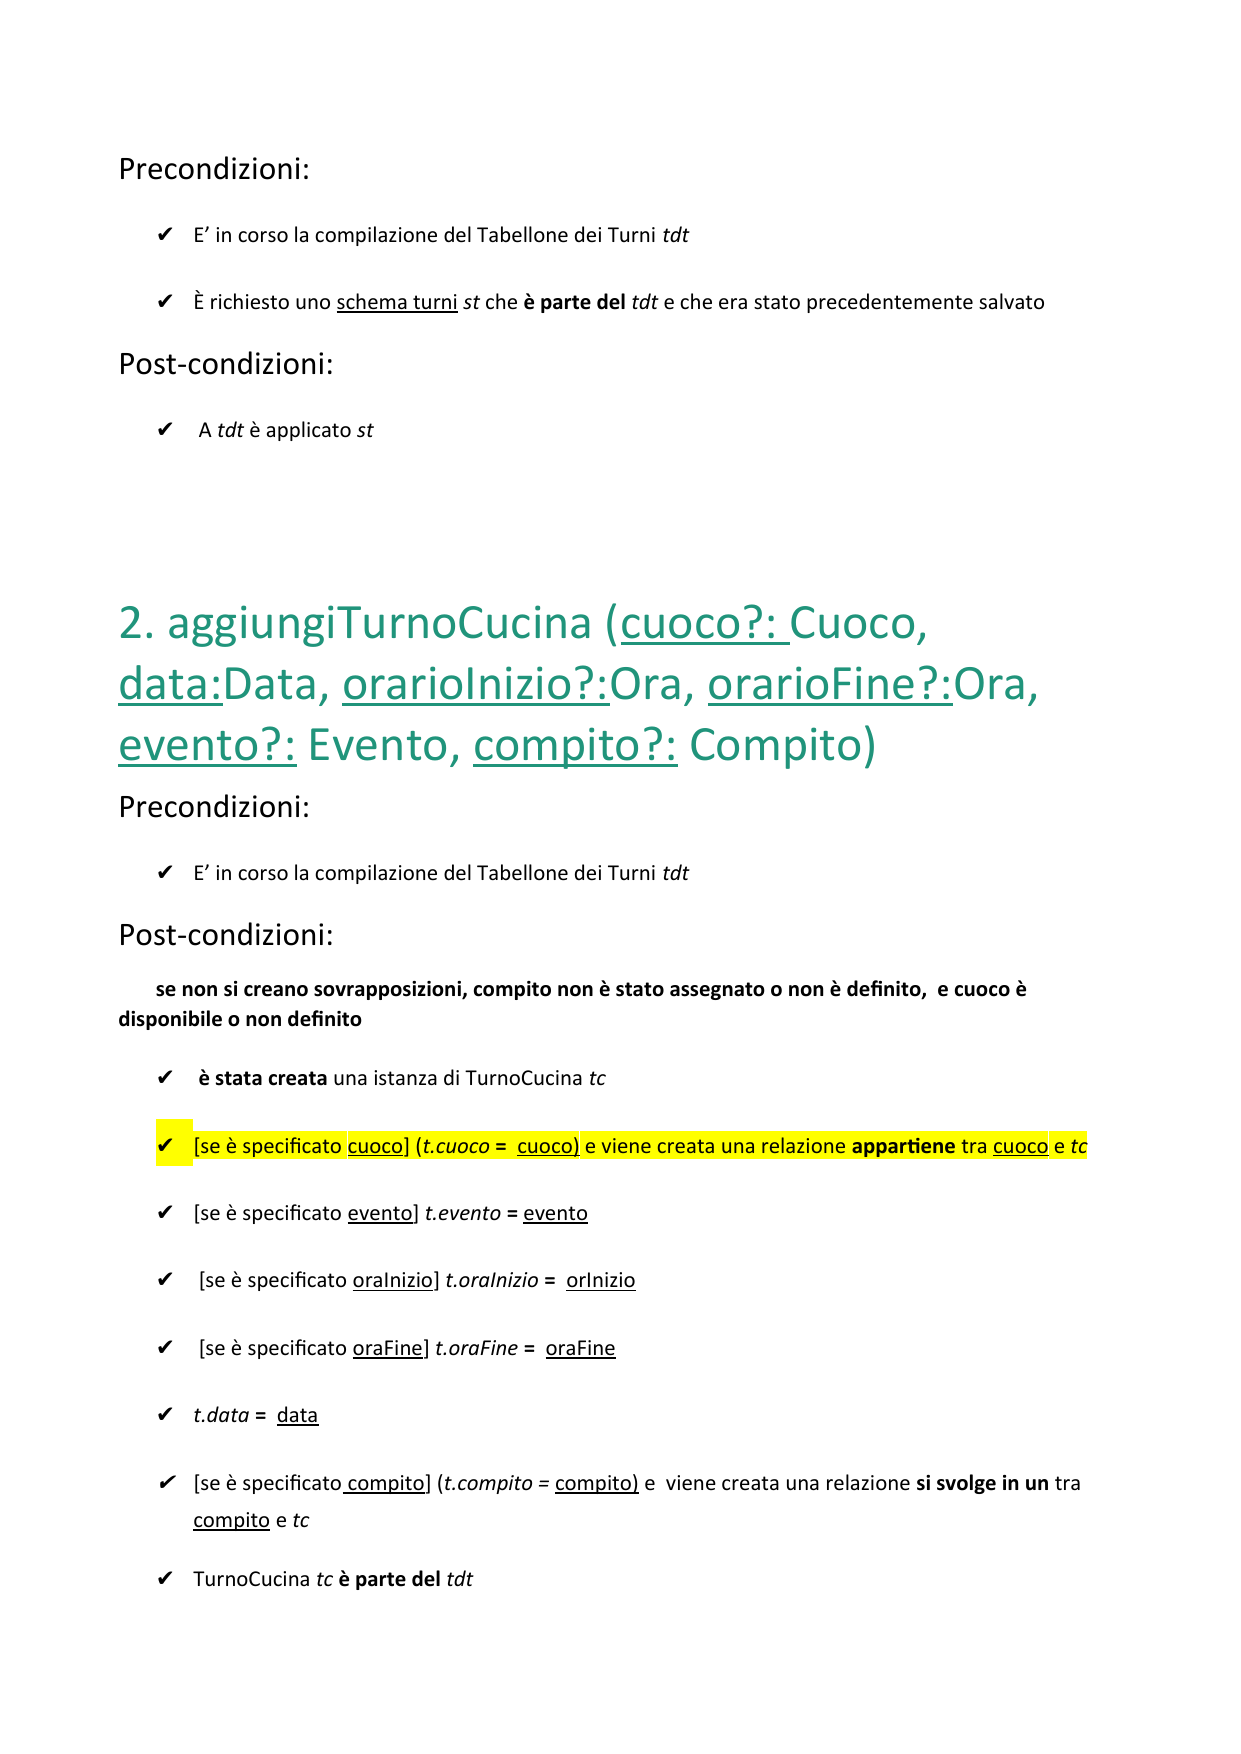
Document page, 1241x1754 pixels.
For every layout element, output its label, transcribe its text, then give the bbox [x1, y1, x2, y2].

list E’ in corso la compilazione del Tabellone dei Turni tdt [156, 208, 1122, 255]
list [se è specificato evento] t.evento = evento [156, 1187, 1122, 1233]
list È richiesto uno schema turni st che è parte del tdt e che era stato precedentemente salvato [156, 276, 1122, 323]
list [se è specificato oraInizio] t.oraInizio = orInizio [156, 1254, 1122, 1301]
text 2. aggiungiTurnoCucina (cuoco?: Cuoco, data:Data, orarioInizio?:Ora, orarioFine?:Ora, evento?: Evento, compito?: Compito) [118, 590, 1122, 773]
list è stata creata una istanza di TurnoCucina tc [156, 1052, 1122, 1099]
text Precondizioni: [118, 786, 1122, 827]
list [se è specificato cuoco] (t.cuoco = cuoco) e viene creata una relazione appartiene tra cuoco e tc [193, 1119, 1122, 1166]
text Post-condizioni: [118, 914, 1122, 955]
list TurnoCucina tc è parte del tdt [156, 1552, 1122, 1599]
list [se è specificato oraFine] t.oraFine = oraFine [156, 1321, 1122, 1368]
list E’ in corso la compilazione del Tabellone dei Turni tdt [156, 847, 1122, 894]
text Precondizioni: [118, 148, 1122, 188]
list [se è specificato compito] (t.compito = compito) e viene creata una relazione si svolge in un tra compito e tc [156, 1456, 1122, 1533]
text Post-condizioni: [118, 343, 1122, 384]
list A tdt è applicato st [156, 404, 1122, 451]
text se non si creano sovrapposizioni, compito non è stato assegnato o non è definito, e cuoco è disponibile o non definito [118, 975, 1122, 1033]
list t.data = data [156, 1389, 1122, 1436]
